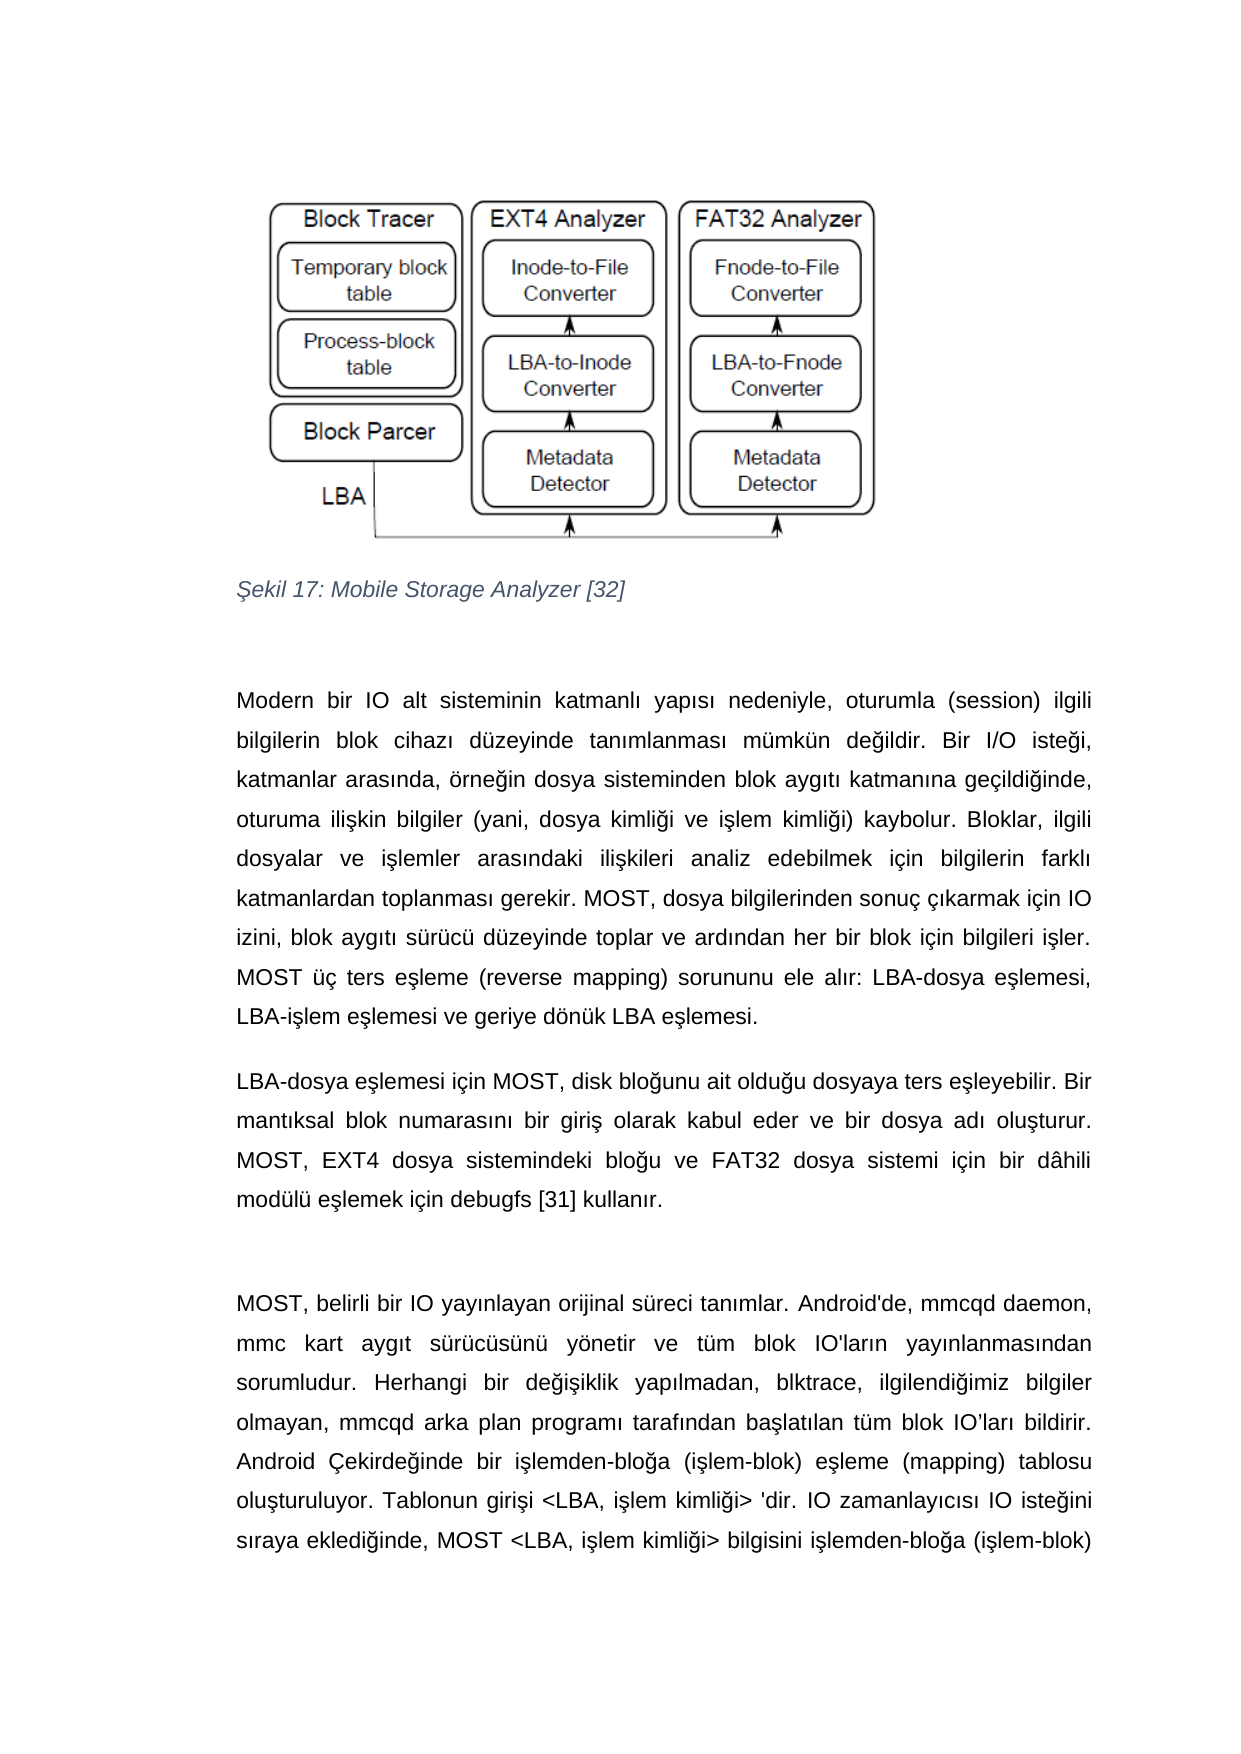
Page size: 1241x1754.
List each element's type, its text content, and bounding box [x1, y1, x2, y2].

picture [236, 177, 907, 576]
text Modern bir IO alt sisteminin katmanlı yapısı nedeniyle, oturumla (session) ilgili bilgilerin blok cihazı düzeyinde tanımlanması mümkün değildir. Bir I/O isteği, katmanlar arasında, örneğin dosya sisteminden blok aygıtı katmanına geçildiğinde, oturuma ilişkin bilgiler (yani, dosya kimliği ve işlem kimliği) kaybolur. Bloklar, ilgili dosyalar ve işlemler arasındaki ilişkileri analiz edebilmek için bilgilerin farklı katmanlardan toplanması gerekir. MOST, dosya bilgilerinden sonuç çıkarmak için IO izini, blok aygıtı sürücü düzeyinde toplar ve ardından her bir blok için bilgileri işler. MOST üç ters eşleme (reverse mapping) sorununu ele alır: LBA-dosya eşlemesi, LBA-işlem eşlemesi ve geriye dönük LBA eşlemesi. [236, 687, 1092, 1029]
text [236, 1251, 1092, 1553]
text LBA-dosya eşlemesi için MOST, disk bloğunu ait olduğu dosyaya ters eşleyebilir. Bir mantıksal blok numarasını bir giriş olarak kabul eder ve bir dosya adı oluşturur. MOST, EXT4 dosya sistemindeki bloğu ve FAT32 dosya sistemi için bir dâhili modülü eşlemek için debugfs [31] kullanır. [236, 1068, 1092, 1212]
text Şekil 17: Mobile Storage Analyzer [32] [236, 576, 1092, 602]
